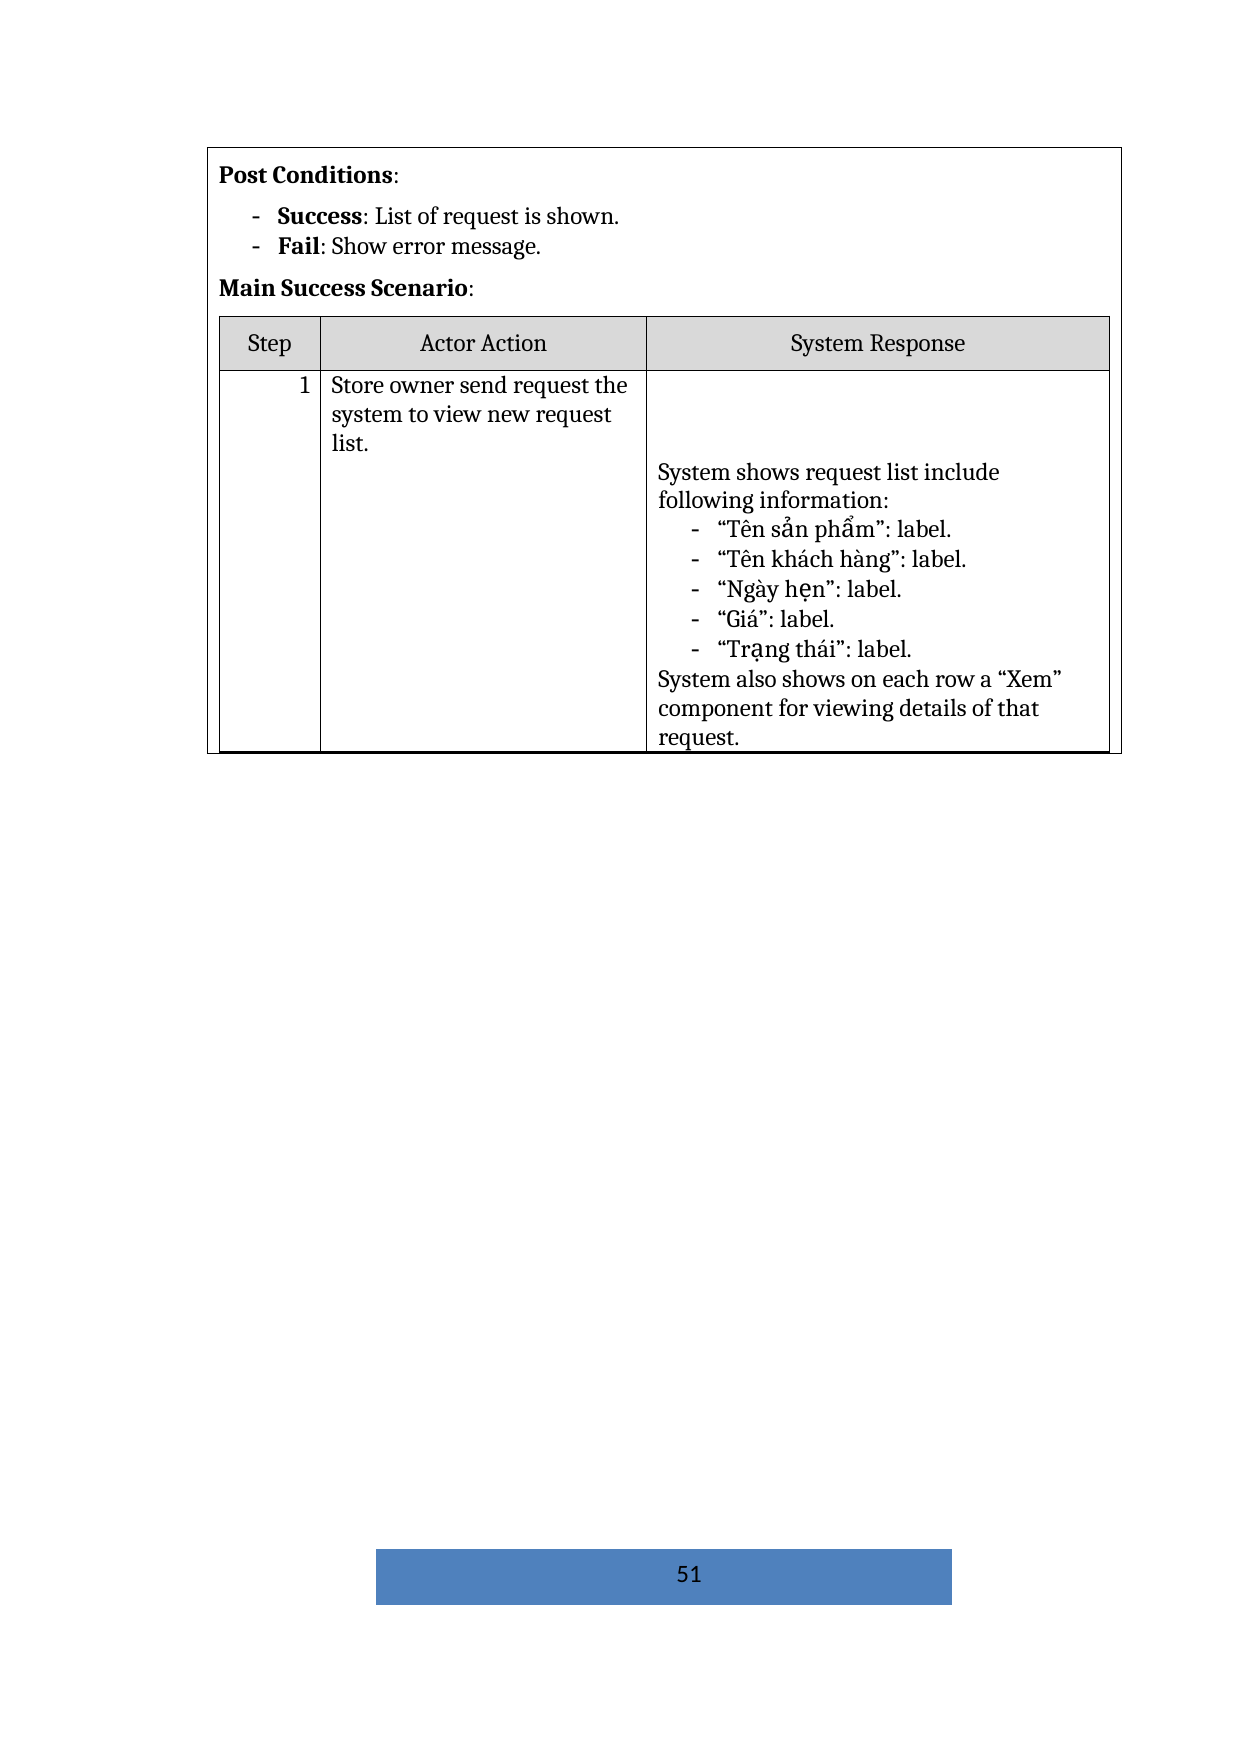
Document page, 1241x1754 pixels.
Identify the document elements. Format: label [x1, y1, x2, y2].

table_cell [208, 148, 1121, 752]
